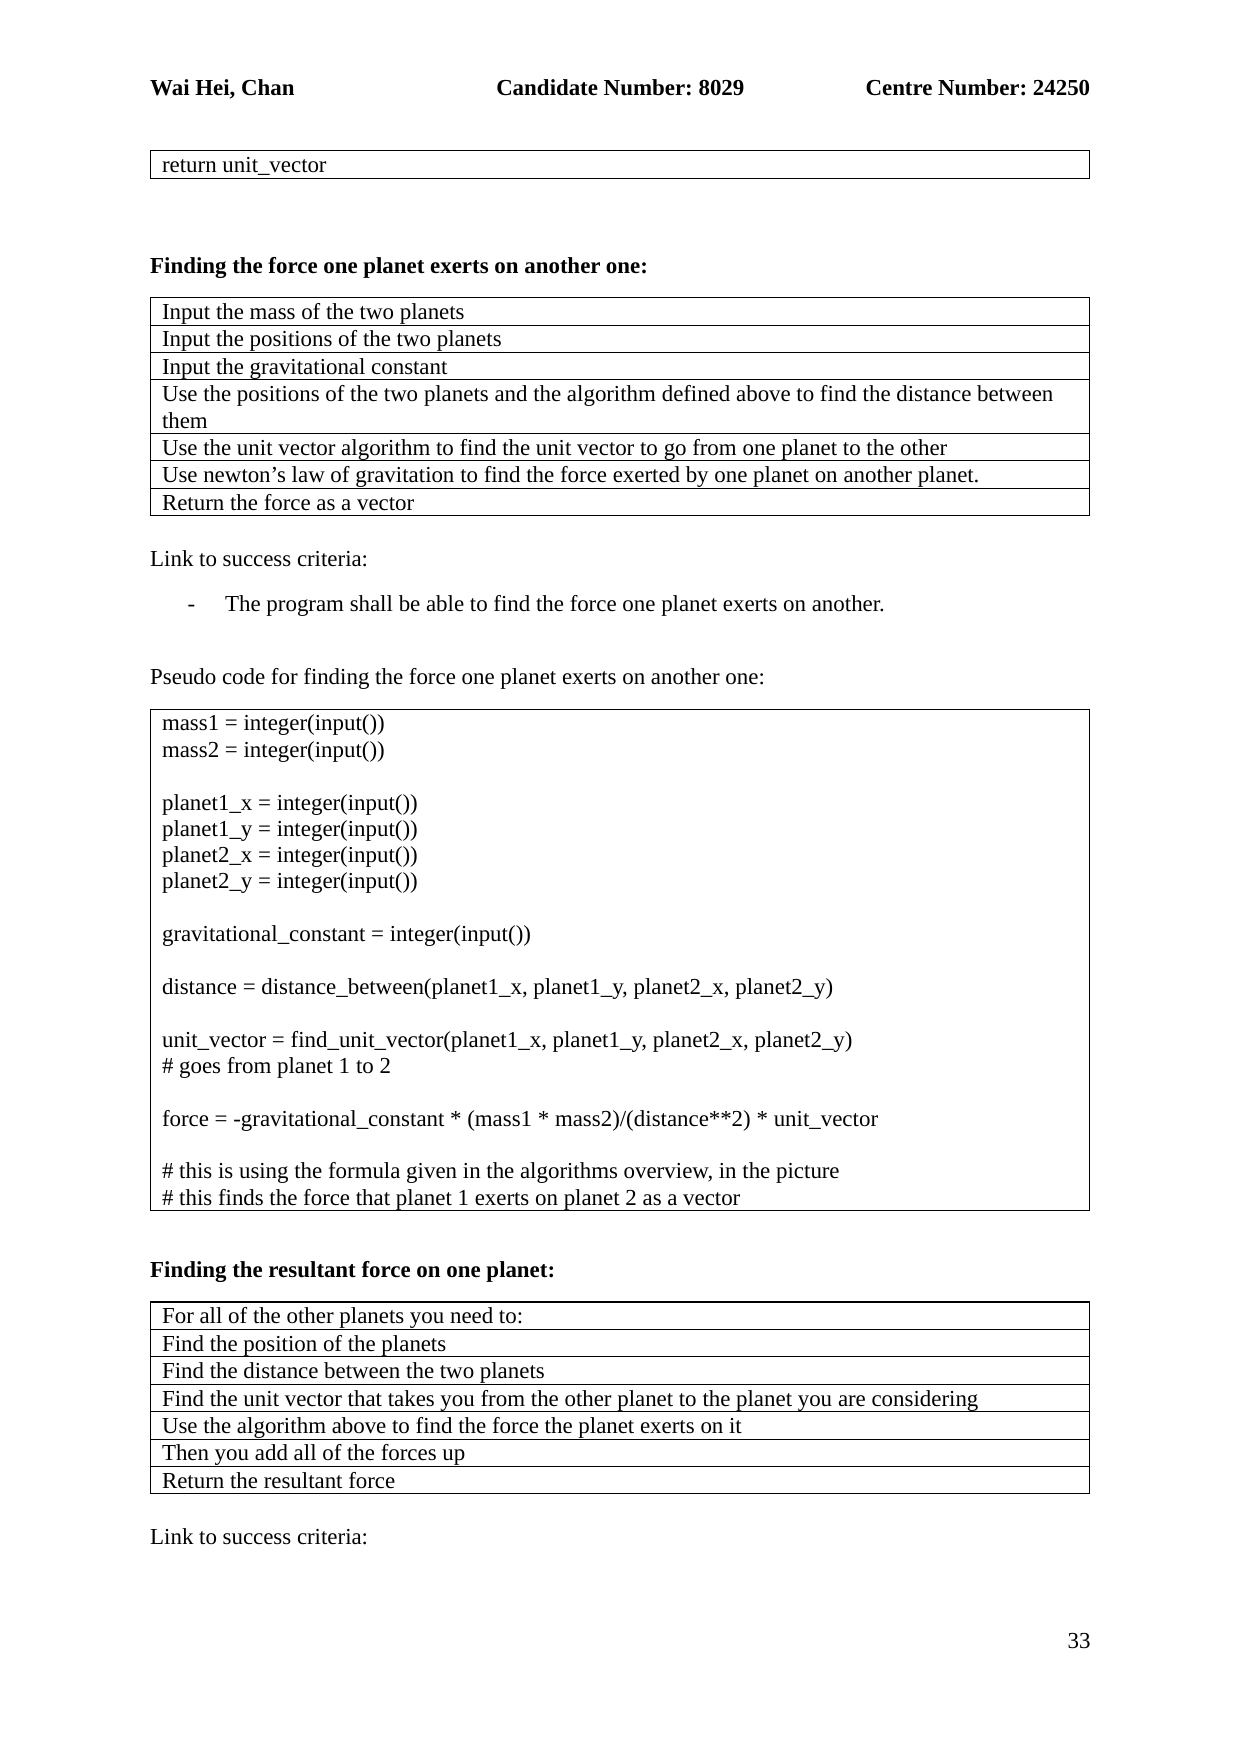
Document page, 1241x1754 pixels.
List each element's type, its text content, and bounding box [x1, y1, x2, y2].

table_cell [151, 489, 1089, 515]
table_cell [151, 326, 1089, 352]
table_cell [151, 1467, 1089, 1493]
text Pseudo code for finding the force one planet exerts on another one: [150, 635, 1090, 690]
text Finding the force one planet exerts on another one: [150, 252, 1090, 278]
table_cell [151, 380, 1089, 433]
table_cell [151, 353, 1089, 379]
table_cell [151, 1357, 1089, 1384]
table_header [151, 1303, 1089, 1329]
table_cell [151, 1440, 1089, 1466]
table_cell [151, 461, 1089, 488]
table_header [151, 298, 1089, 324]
text Link to success criteria: [150, 1494, 1090, 1549]
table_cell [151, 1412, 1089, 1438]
text Link to success criteria: [150, 516, 1090, 571]
text Finding the resultant force on one planet: [150, 1256, 1090, 1283]
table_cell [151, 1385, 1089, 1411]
list The program shall be able to find the force one planet exerts on another. [187, 590, 1090, 616]
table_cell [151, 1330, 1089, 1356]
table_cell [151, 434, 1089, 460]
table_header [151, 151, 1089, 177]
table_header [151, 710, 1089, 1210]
